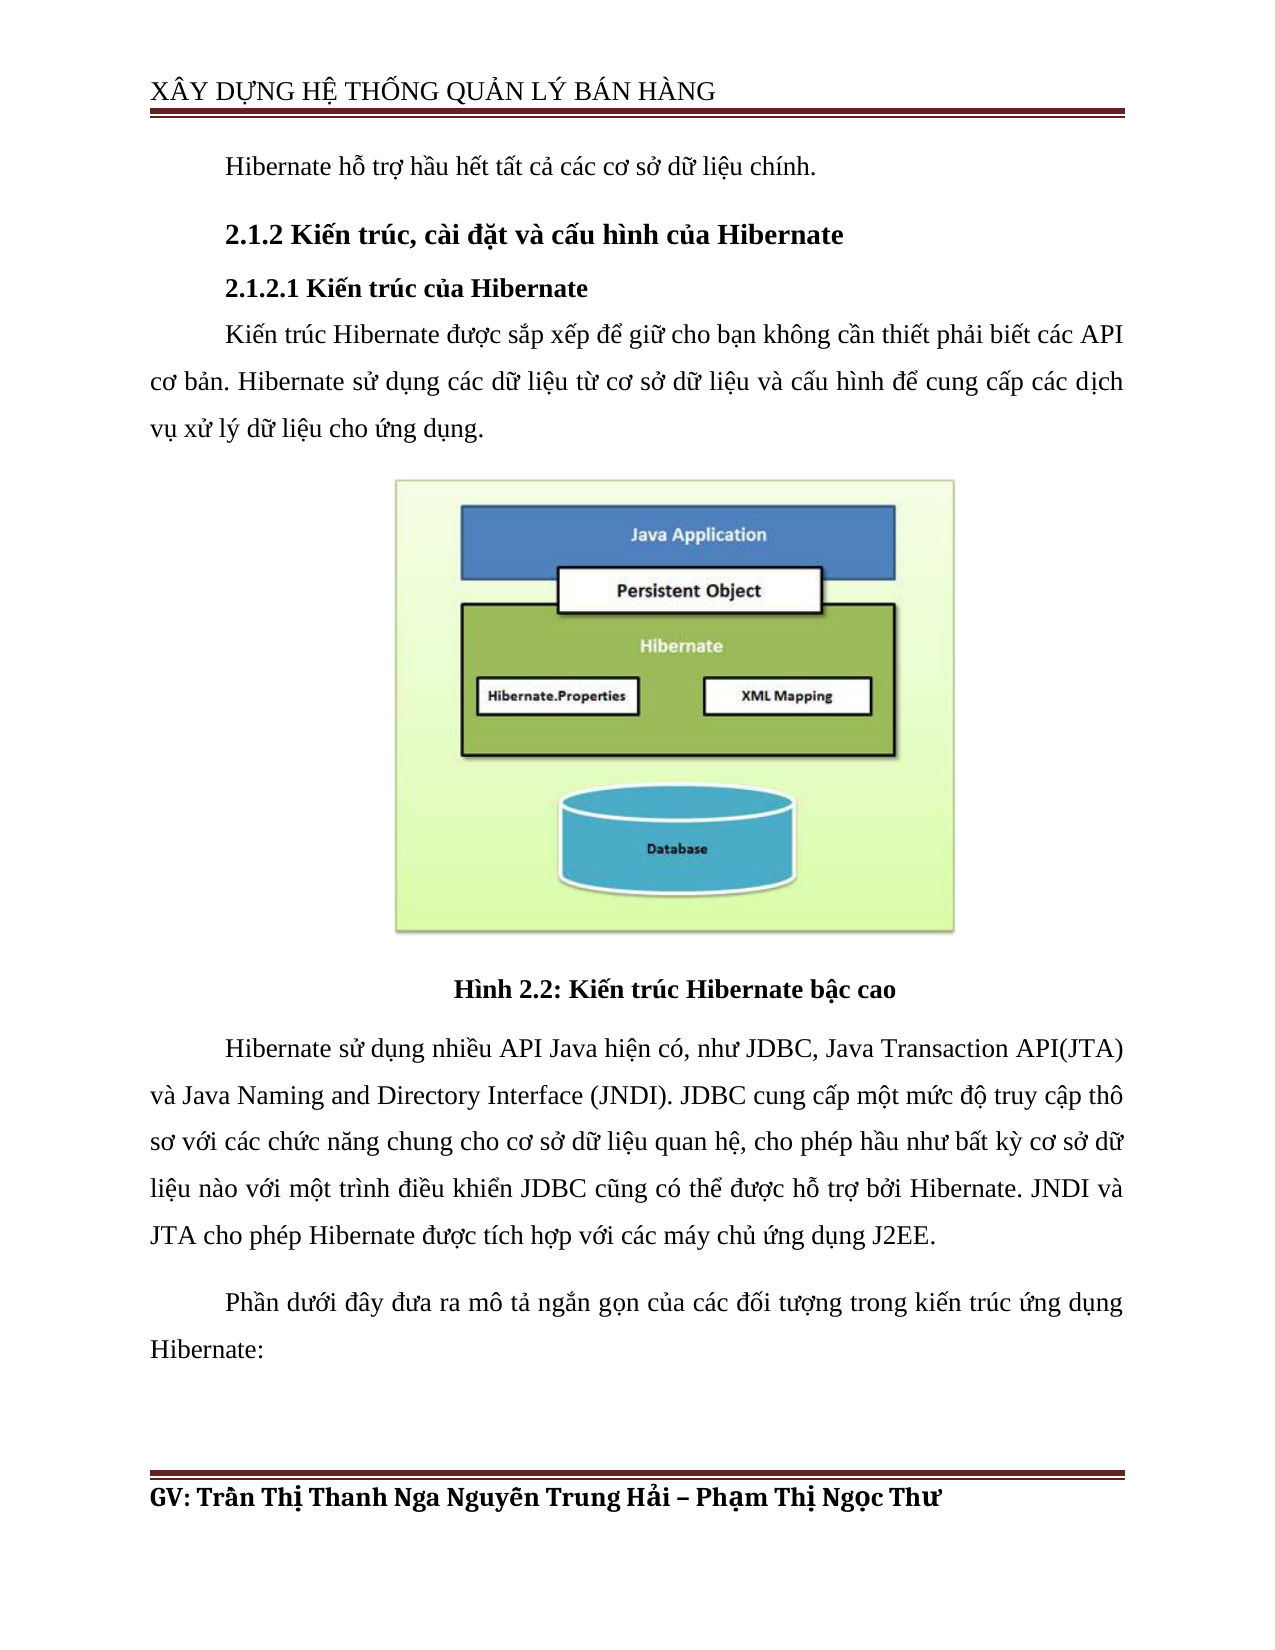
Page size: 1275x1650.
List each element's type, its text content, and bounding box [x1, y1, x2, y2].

text Phần dưới đây đưa ra mô tả ngắn gọn của các đối tượng trong kiến trúc ứng dụng Hibernate: [150, 1286, 1125, 1364]
picture [393, 479, 957, 937]
text Kiến trúc Hibernate được sắp xếp để giữ cho bạn không cần thiết phải biết các API cơ bản. Hibernate sử dụng các dữ liệu từ cơ sở dữ liệu và cấu hình để cung cấp các dịch vụ xử lý dữ liệu cho ứng dụng. [150, 318, 1125, 443]
subtitle 2.1.2.1 Kiến trúc của Hibernate [150, 272, 1125, 303]
subtitle 2.1.2 Kiến trúc, cài đặt và cấu hình của Hibernate [225, 217, 1125, 251]
text Hibernate hỗ trợ hầu hết tất cả các cơ sở dữ liệu chính. [165, 150, 1125, 181]
text Hibernate sử dụng nhiều API Java hiện có, như JDBC, Java Transaction API(JTA) và Java Naming and Directory Interface (JNDI). JDBC cung cấp một mức độ truy cập thô sơ với các chức năng chung cho cơ sở dữ liệu quan hệ, cho phép hầu như bất kỳ cơ sở dữ liệu nào với một trình điều khiển JDBC cũng có thể được hỗ trợ bởi Hibernate. JNDI và JTA cho phép Hibernate được tích hợp với các máy chủ ứng dụng J2EE. [150, 1032, 1125, 1250]
